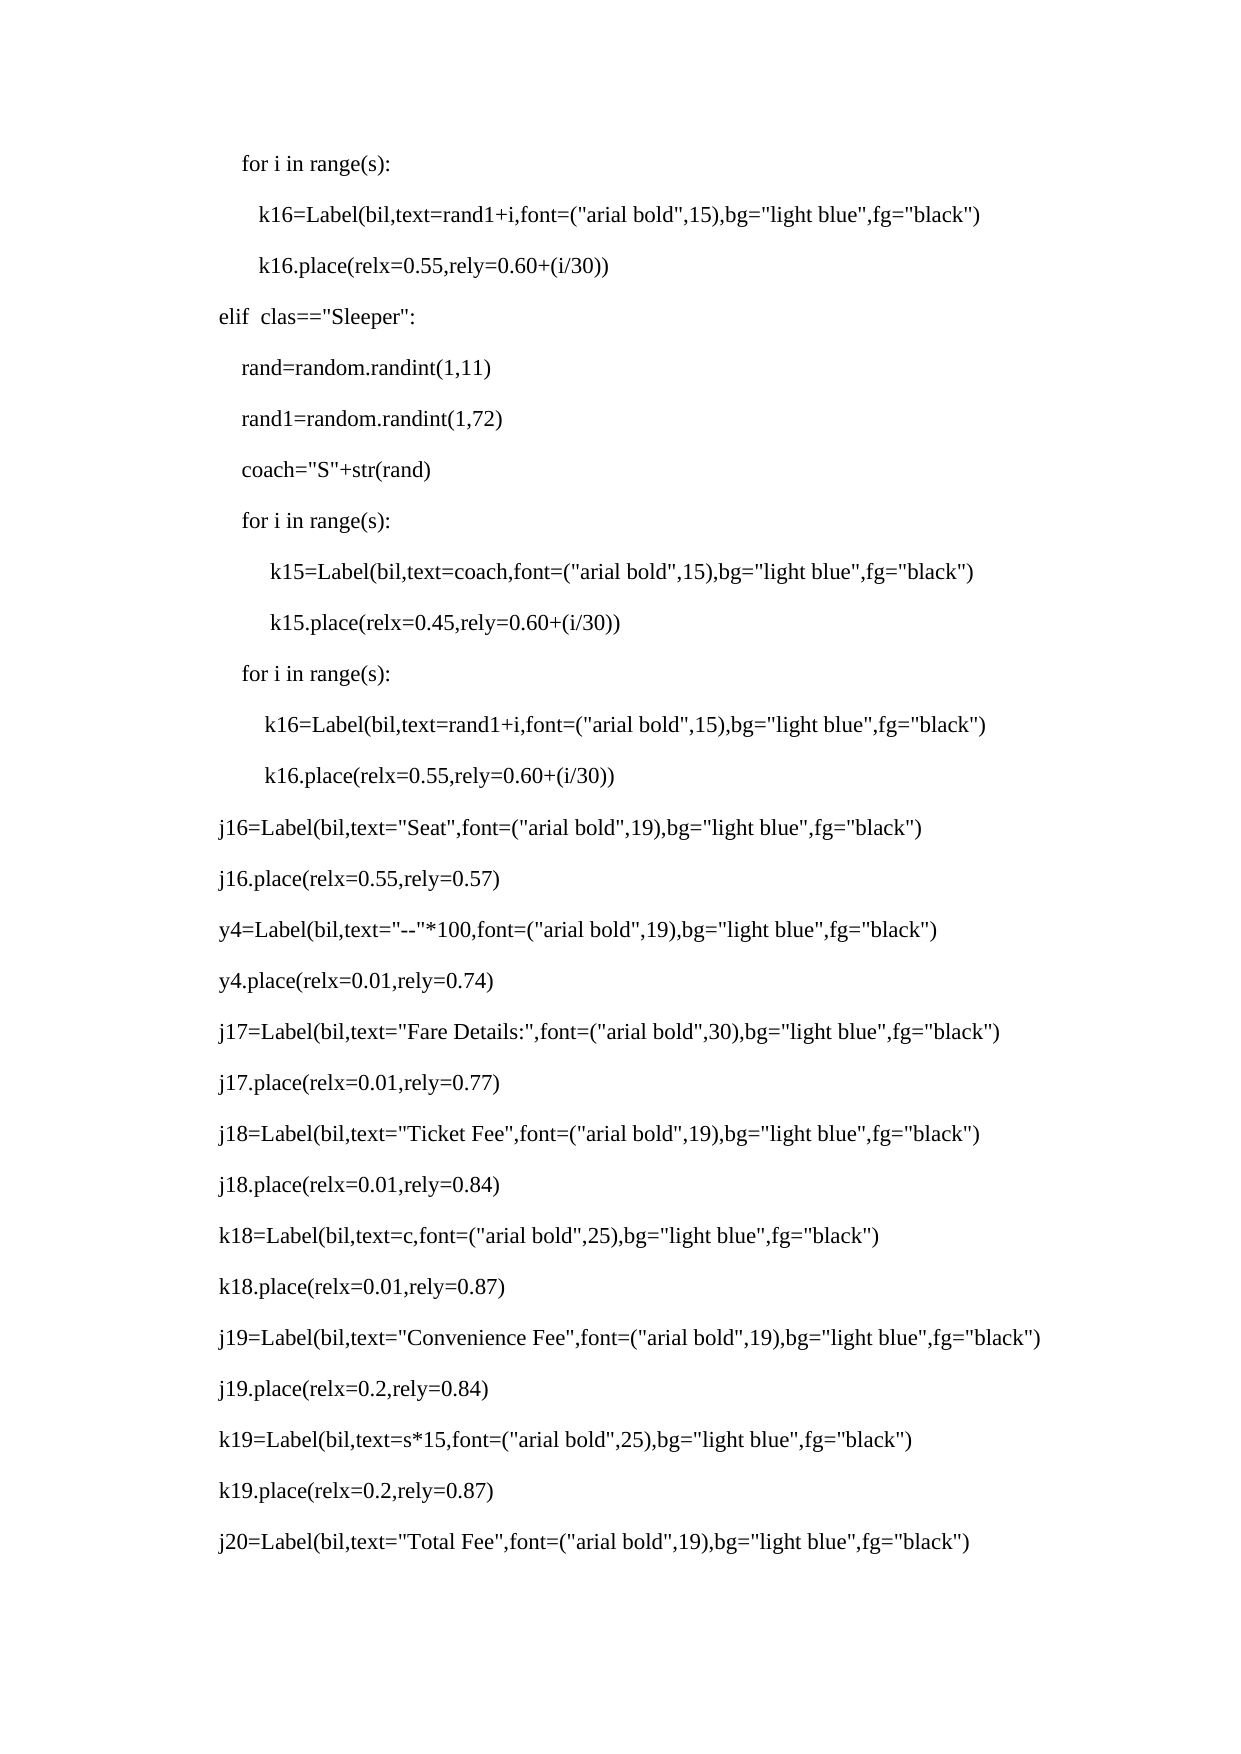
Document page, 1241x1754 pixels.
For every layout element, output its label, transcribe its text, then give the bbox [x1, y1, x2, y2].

text j16.place(relx=0.55,rely=0.57) [150, 864, 1090, 891]
text k16.place(relx=0.55,rely=0.60+(i/30)) [150, 762, 1090, 789]
text j19.place(relx=0.2,rely=0.84) [150, 1375, 1090, 1401]
text coach="S"+str(rand) [150, 456, 1090, 483]
text k15=Label(bil,text=coach,font=("arial bold",15),bg="light blue",fg="black") [150, 558, 1090, 585]
text rand1=random.randint(1,72) [150, 405, 1090, 432]
text j17=Label(bil,text="Fare Details:",font=("arial bold",30),bg="light blue",fg="black") [150, 1018, 1090, 1044]
text k16.place(relx=0.55,rely=0.60+(i/30)) [150, 252, 1090, 278]
text elif clas=="Sleeper": [150, 303, 1090, 329]
text k19.place(relx=0.2,rely=0.87) [150, 1477, 1090, 1503]
text j16=Label(bil,text="Seat",font=("arial bold",19),bg="light blue",fg="black") [150, 813, 1090, 840]
text for i in range(s): [150, 507, 1090, 534]
text k18=Label(bil,text=c,font=("arial bold",25),bg="light blue",fg="black") [150, 1222, 1090, 1248]
text for i in range(s): [150, 660, 1090, 687]
text for i in range(s): [150, 150, 1090, 176]
text k19=Label(bil,text=s*15,font=("arial bold",25),bg="light blue",fg="black") [150, 1426, 1090, 1452]
text j18=Label(bil,text="Ticket Fee",font=("arial bold",19),bg="light blue",fg="black") [150, 1120, 1090, 1146]
text rand=random.randint(1,11) [150, 354, 1090, 381]
text k16=Label(bil,text=rand1+i,font=("arial bold",15),bg="light blue",fg="black") [150, 711, 1090, 738]
text j19=Label(bil,text="Convenience Fee",font=("arial bold",19),bg="light blue",fg="black") [150, 1324, 1090, 1350]
text y4=Label(bil,text="--"*100,font=("arial bold",19),bg="light blue",fg="black") [150, 916, 1090, 942]
text k18.place(relx=0.01,rely=0.87) [150, 1273, 1090, 1299]
text y4.place(relx=0.01,rely=0.74) [150, 967, 1090, 993]
text j20=Label(bil,text="Total Fee",font=("arial bold",19),bg="light blue",fg="black") [150, 1528, 1090, 1554]
text k16=Label(bil,text=rand1+i,font=("arial bold",15),bg="light blue",fg="black") [150, 201, 1090, 227]
text j17.place(relx=0.01,rely=0.77) [150, 1069, 1090, 1095]
text k15.place(relx=0.45,rely=0.60+(i/30)) [150, 609, 1090, 636]
text j18.place(relx=0.01,rely=0.84) [150, 1171, 1090, 1197]
